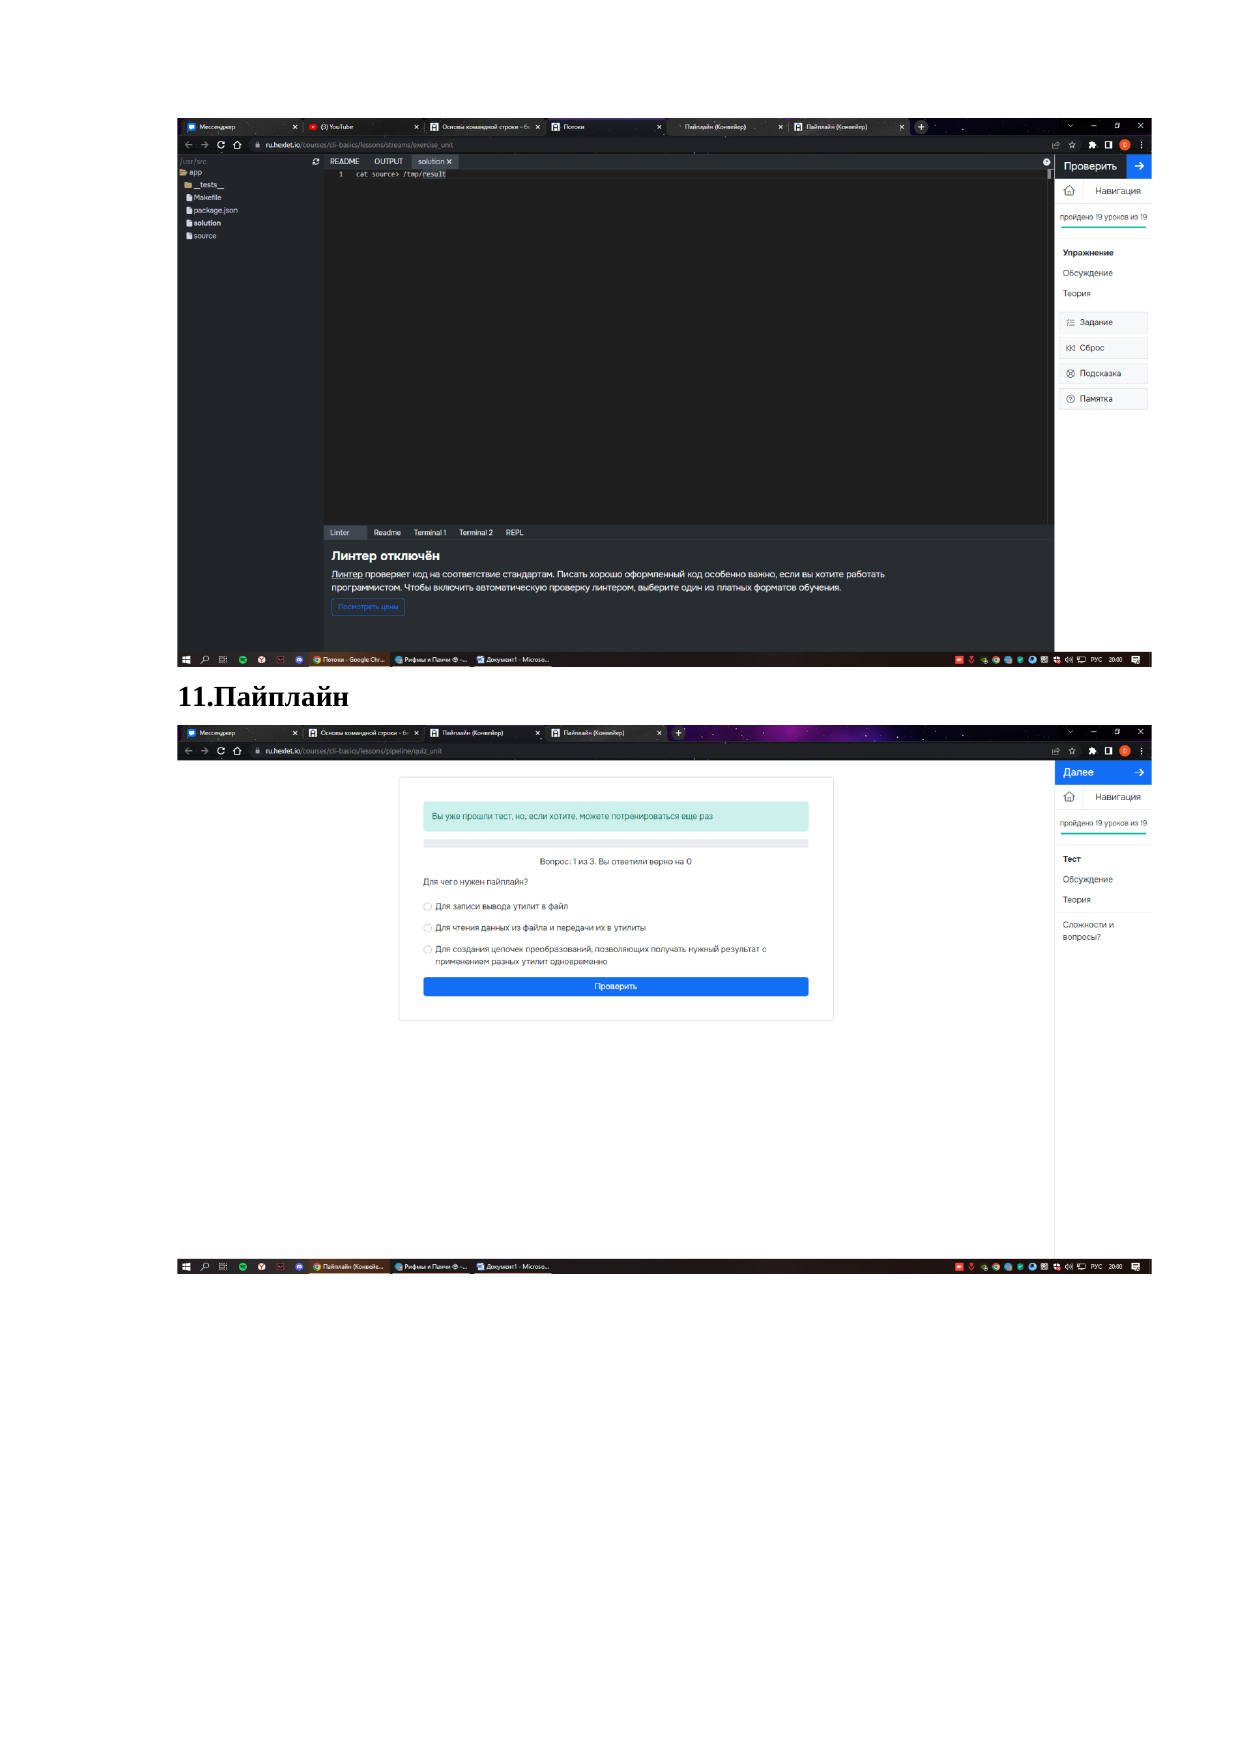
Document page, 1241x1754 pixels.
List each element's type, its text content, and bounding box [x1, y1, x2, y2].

picture [177, 118, 1152, 667]
picture [177, 725, 1152, 1274]
text 11.Пайплайн [177, 679, 1152, 712]
